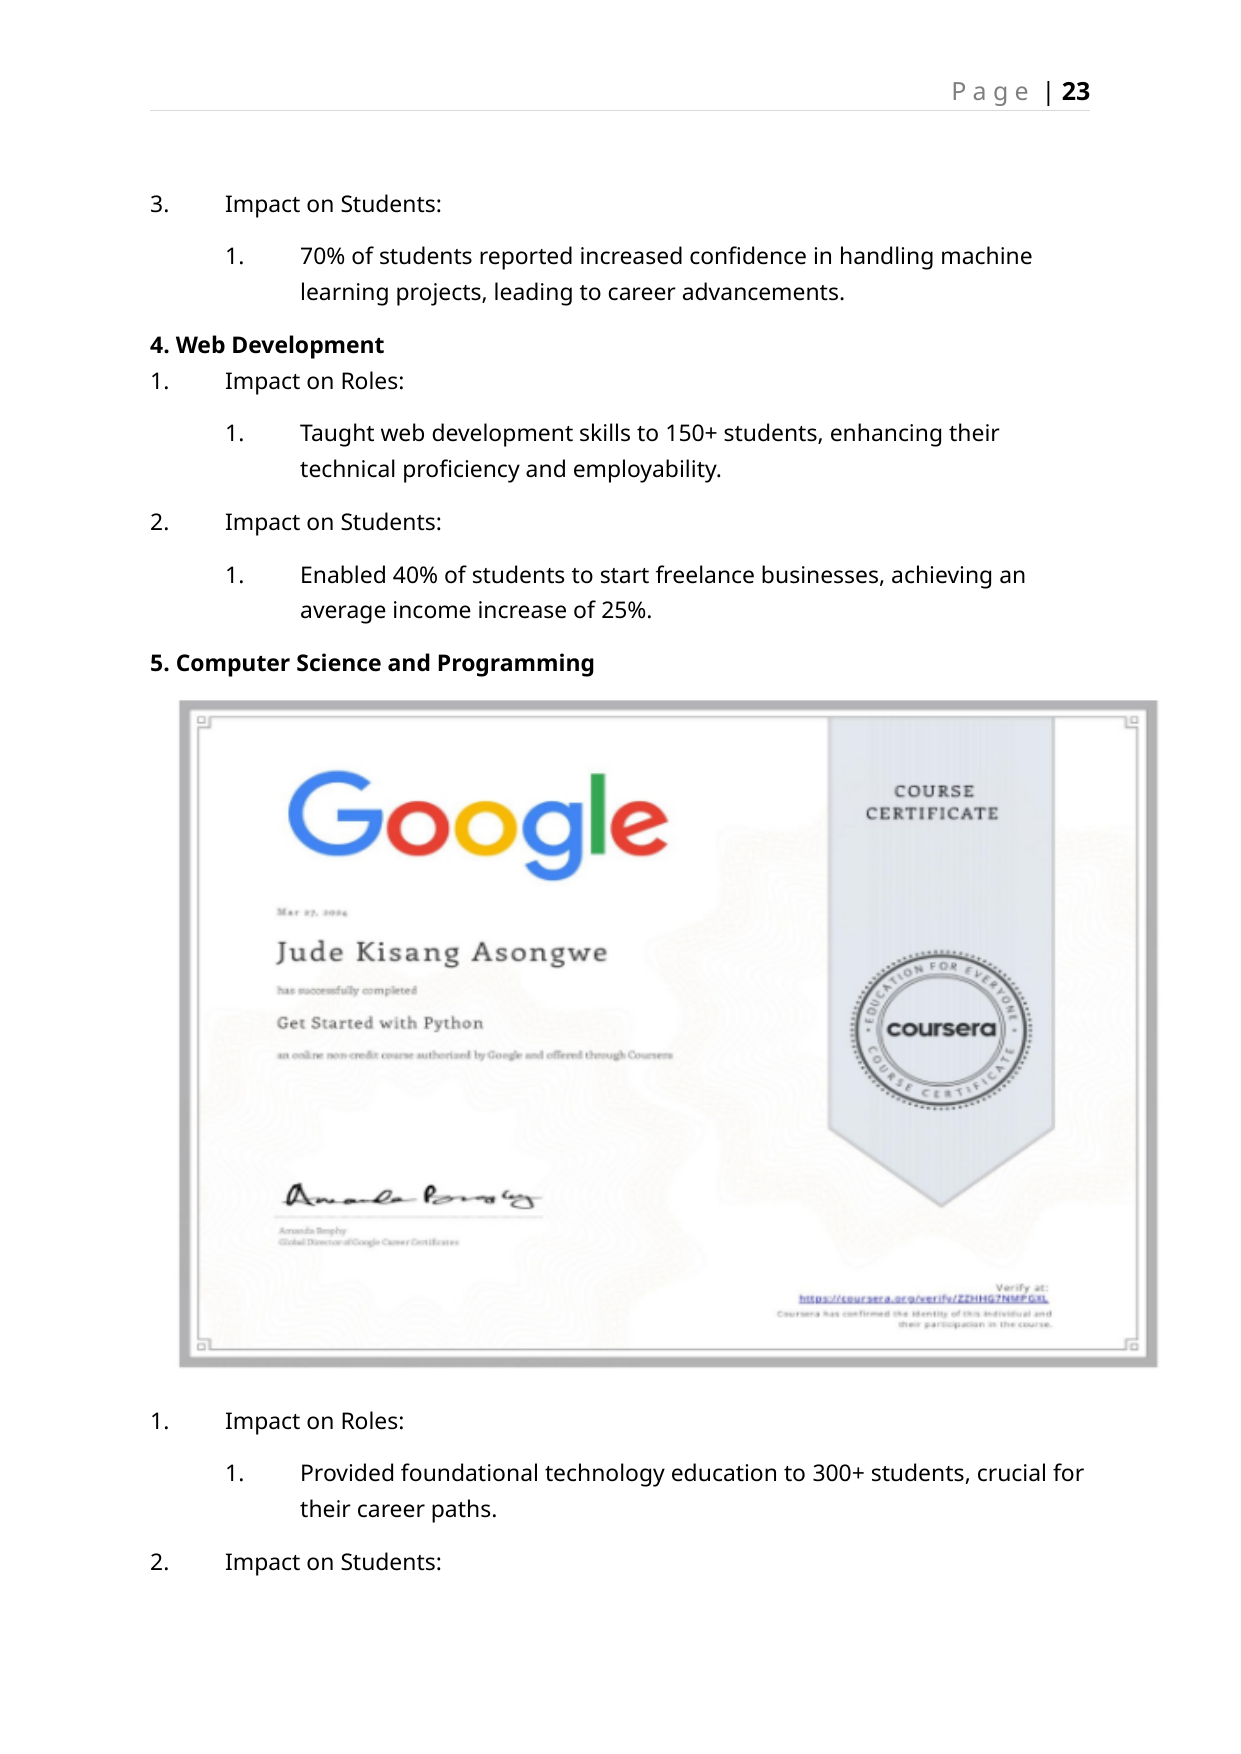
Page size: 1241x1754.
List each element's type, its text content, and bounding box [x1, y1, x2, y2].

text 4. Web Development [150, 329, 1090, 360]
list Impact on Students: [150, 506, 1090, 537]
list Impact on Roles: [150, 1405, 1090, 1436]
list Taught web development skills to 150+ students, enhancing their technical proficiency and employability. [225, 417, 1090, 484]
text 5. Computer Science and Programming [150, 647, 1090, 678]
list Impact on Roles: [150, 365, 1090, 396]
list Enabled 40% of students to start freelance businesses, achieving an average income increase of 25%. [225, 558, 1090, 626]
list Impact on Students: [150, 188, 1090, 219]
picture [150, 683, 1182, 1383]
list 70% of students reported increased confidence in handling machine learning projects, leading to career advancements. [225, 240, 1090, 307]
list Impact on Students: [150, 1546, 1090, 1577]
list Provided foundational technology education to 300+ students, crucial for their career paths. [225, 1457, 1090, 1524]
